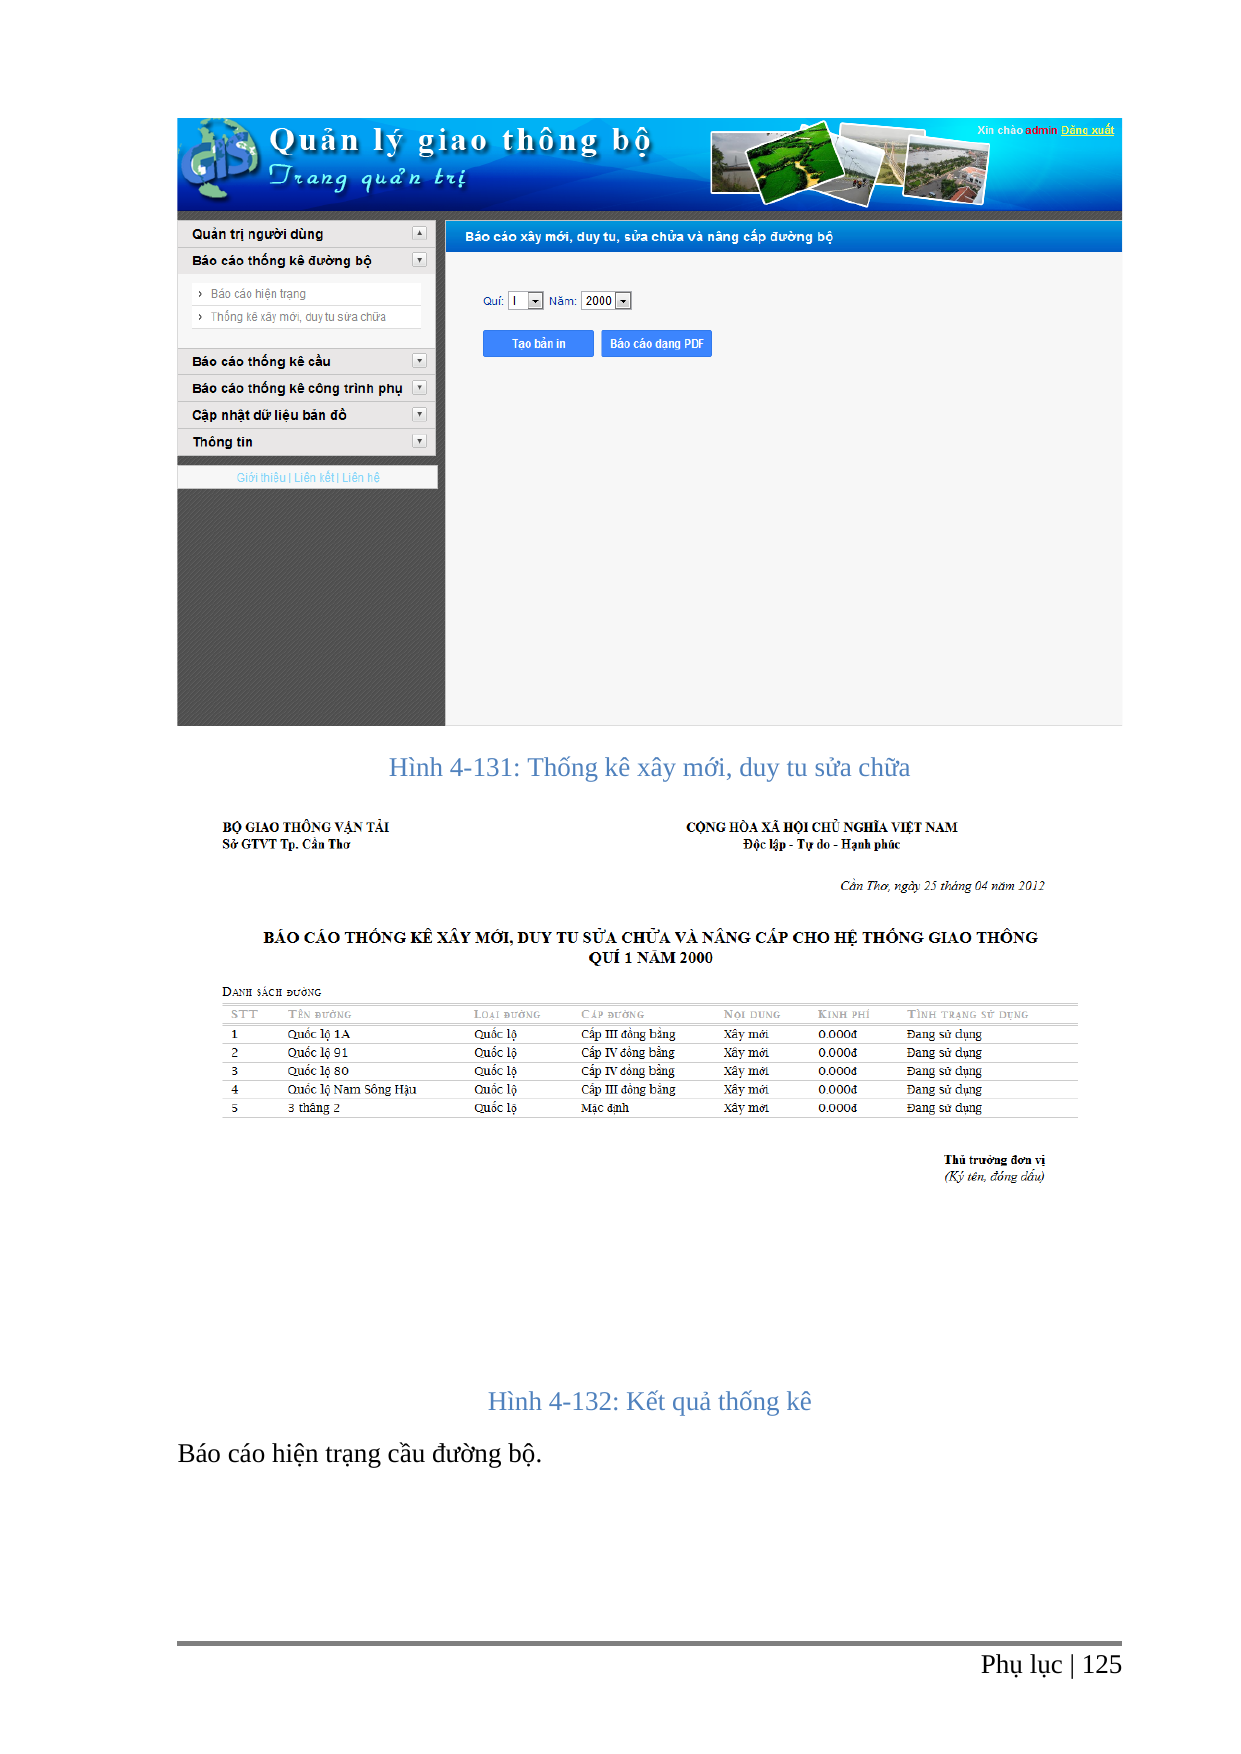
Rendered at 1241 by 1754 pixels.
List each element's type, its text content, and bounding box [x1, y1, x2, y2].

picture [329, 136, 338, 149]
picture [505, 132, 510, 149]
picture [201, 118, 210, 124]
picture [177, 118, 1123, 726]
picture [287, 131, 293, 148]
picture [389, 136, 396, 147]
picture [614, 129, 618, 149]
picture [459, 136, 464, 149]
picture [644, 136, 649, 149]
picture [623, 136, 628, 147]
picture [177, 802, 1123, 1360]
picture [519, 129, 524, 149]
picture [472, 137, 476, 148]
text Báo cáo hiện trạng cầu đường bộ. [177, 1437, 1122, 1468]
picture [481, 137, 485, 148]
